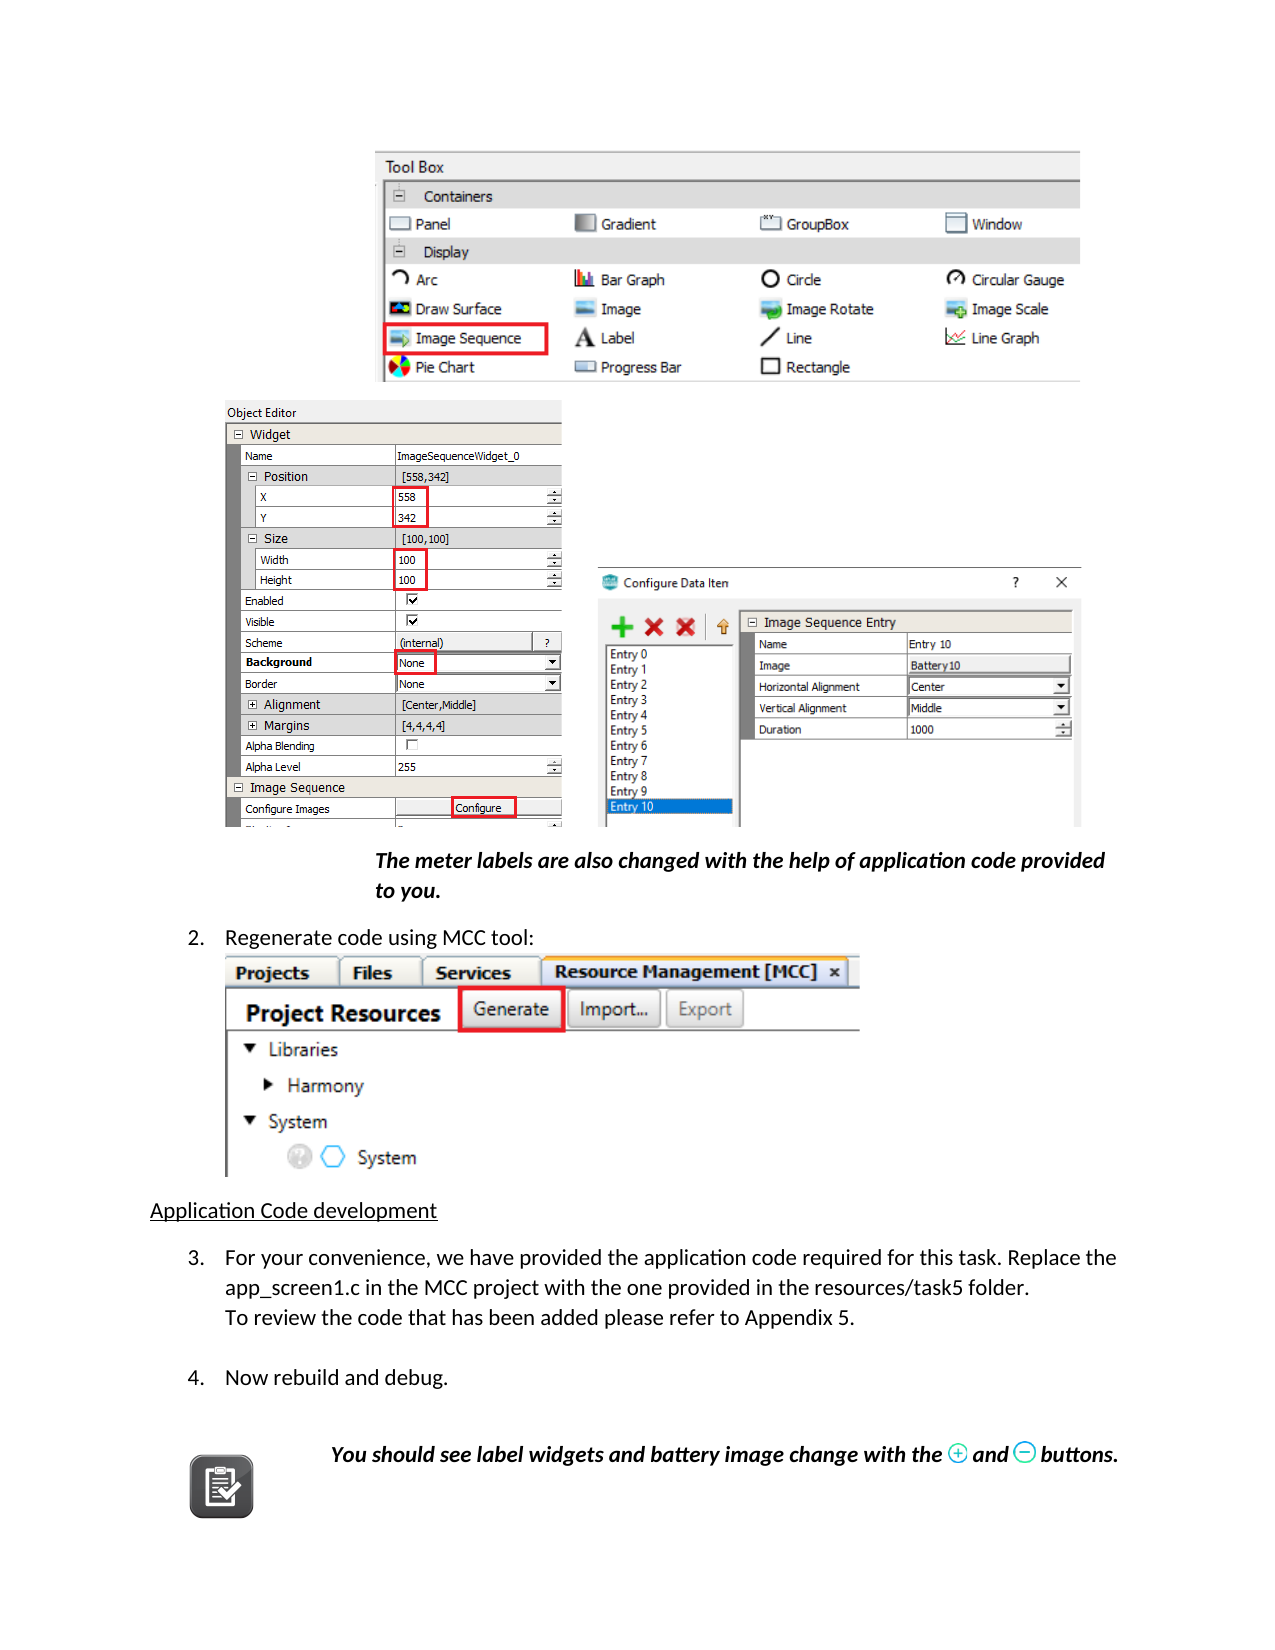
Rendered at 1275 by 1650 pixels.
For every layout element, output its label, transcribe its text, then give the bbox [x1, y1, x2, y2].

picture [948, 1443, 968, 1463]
list Regenerate code using MCC tool: [187, 923, 1125, 951]
picture [225, 400, 562, 827]
list Now rebuild and debug. [187, 1363, 1125, 1392]
list To review the code that has been added please refer to Appendix 5. [225, 1303, 1125, 1331]
picture [184, 1449, 259, 1524]
picture [225, 953, 860, 1177]
text Application Code development [150, 1196, 1125, 1224]
text The meter labels are also changed with the help of application code provided to you. [375, 846, 1125, 904]
picture [597, 567, 1082, 827]
picture [375, 150, 1081, 382]
list For your convenience, we have provided the application code required for this task. Replace the app_screen1.c in the MCC project with the one provided in the resources/task5 folder. [187, 1243, 1125, 1301]
picture [1013, 1441, 1036, 1463]
text You should see label widgets and battery image change with the and buttons. [187, 1441, 1125, 1469]
